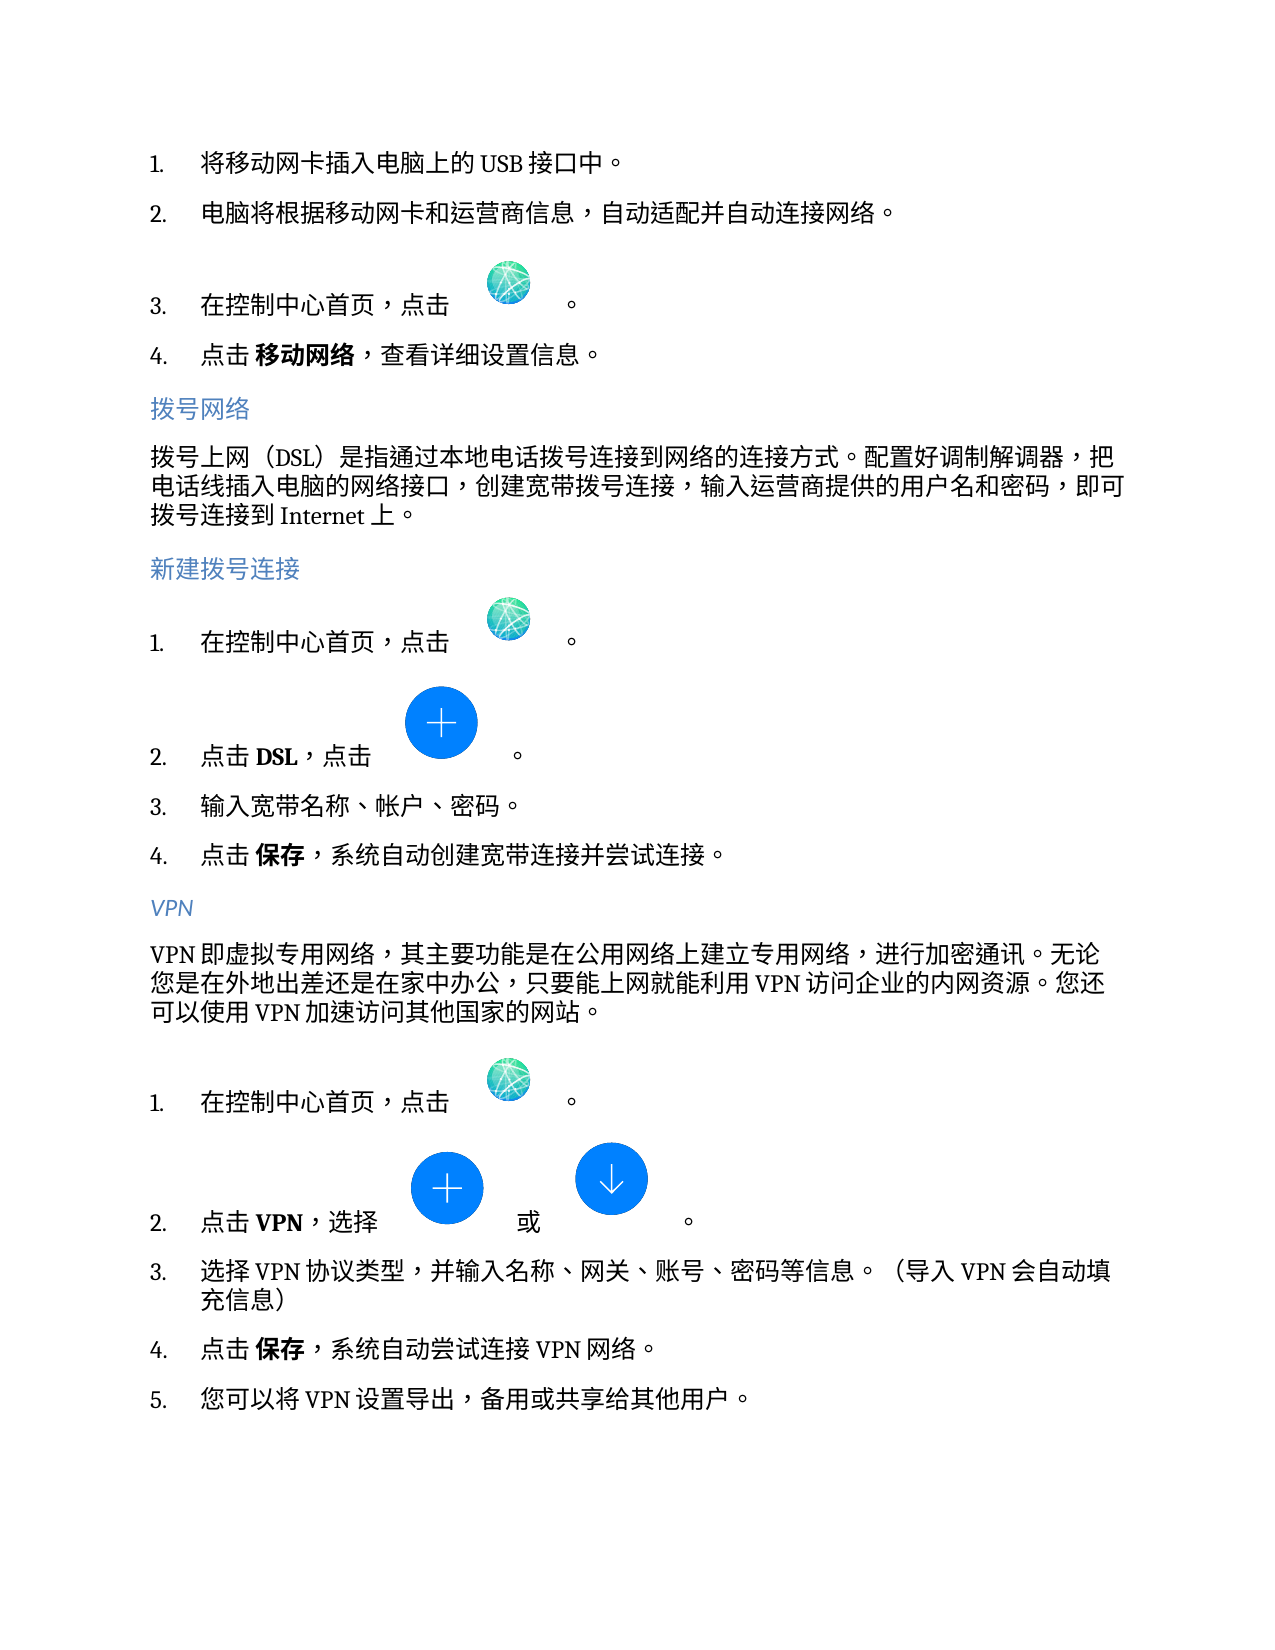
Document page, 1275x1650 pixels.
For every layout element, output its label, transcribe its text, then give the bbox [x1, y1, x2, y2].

list 电脑将根据移动网卡和运营商信息，自动适配并自动连接网络。 [150, 199, 1125, 228]
list 将移动网卡插入电脑上的USB接口中。 [150, 150, 1125, 179]
list 选择VPN协议类型，并输入名称、网关、账号、密码等信息。（导入VPN会自动填充信息） [150, 1258, 1125, 1316]
list 在控制中心首页，点击 。 [150, 249, 1125, 321]
text VPN即虚拟专用网络，其主要功能是在公用网络上建立专用网络，进行加密通讯。无论您是在外地出差还是在家中办公，只要能上网就能利用VPN访问企业的内网资源。您还可以使用VPN加速访问其他国家的网站。 [150, 941, 1125, 1027]
list 点击 DSL，点击 。 [150, 678, 1125, 772]
subtitle 新建拨号连接 [150, 551, 1125, 585]
subtitle 拨号网络 [150, 391, 1125, 426]
list 输入宽带名称、帐户、密码。 [150, 793, 1125, 821]
subtitle VPN [150, 892, 1125, 922]
list 点击 保存，系统自动尝试连接VPN网络。 [150, 1336, 1125, 1365]
list 点击 移动网络，查看详细设置信息。 [150, 342, 1125, 371]
list 在控制中心首页，点击 。 [150, 1046, 1125, 1118]
list 点击 保存，系统自动创建宽带连接并尝试连接。 [150, 842, 1125, 871]
list 您可以将VPN设置导出，备用或共享给其他用户。 [150, 1386, 1125, 1415]
text 拨号上网（DSL）是指通过本地电话拨号连接到网络的连接方式。配置好调制解调器，把电话线插入电脑的网络接口，创建宽带拨号连接，输入运营商提供的用户名和密码，即可拨号连接到Internet上。 [150, 444, 1125, 531]
list 在控制中心首页，点击 。 [150, 585, 1125, 657]
list 点击 VPN，选择 或 。 [150, 1139, 1125, 1237]
